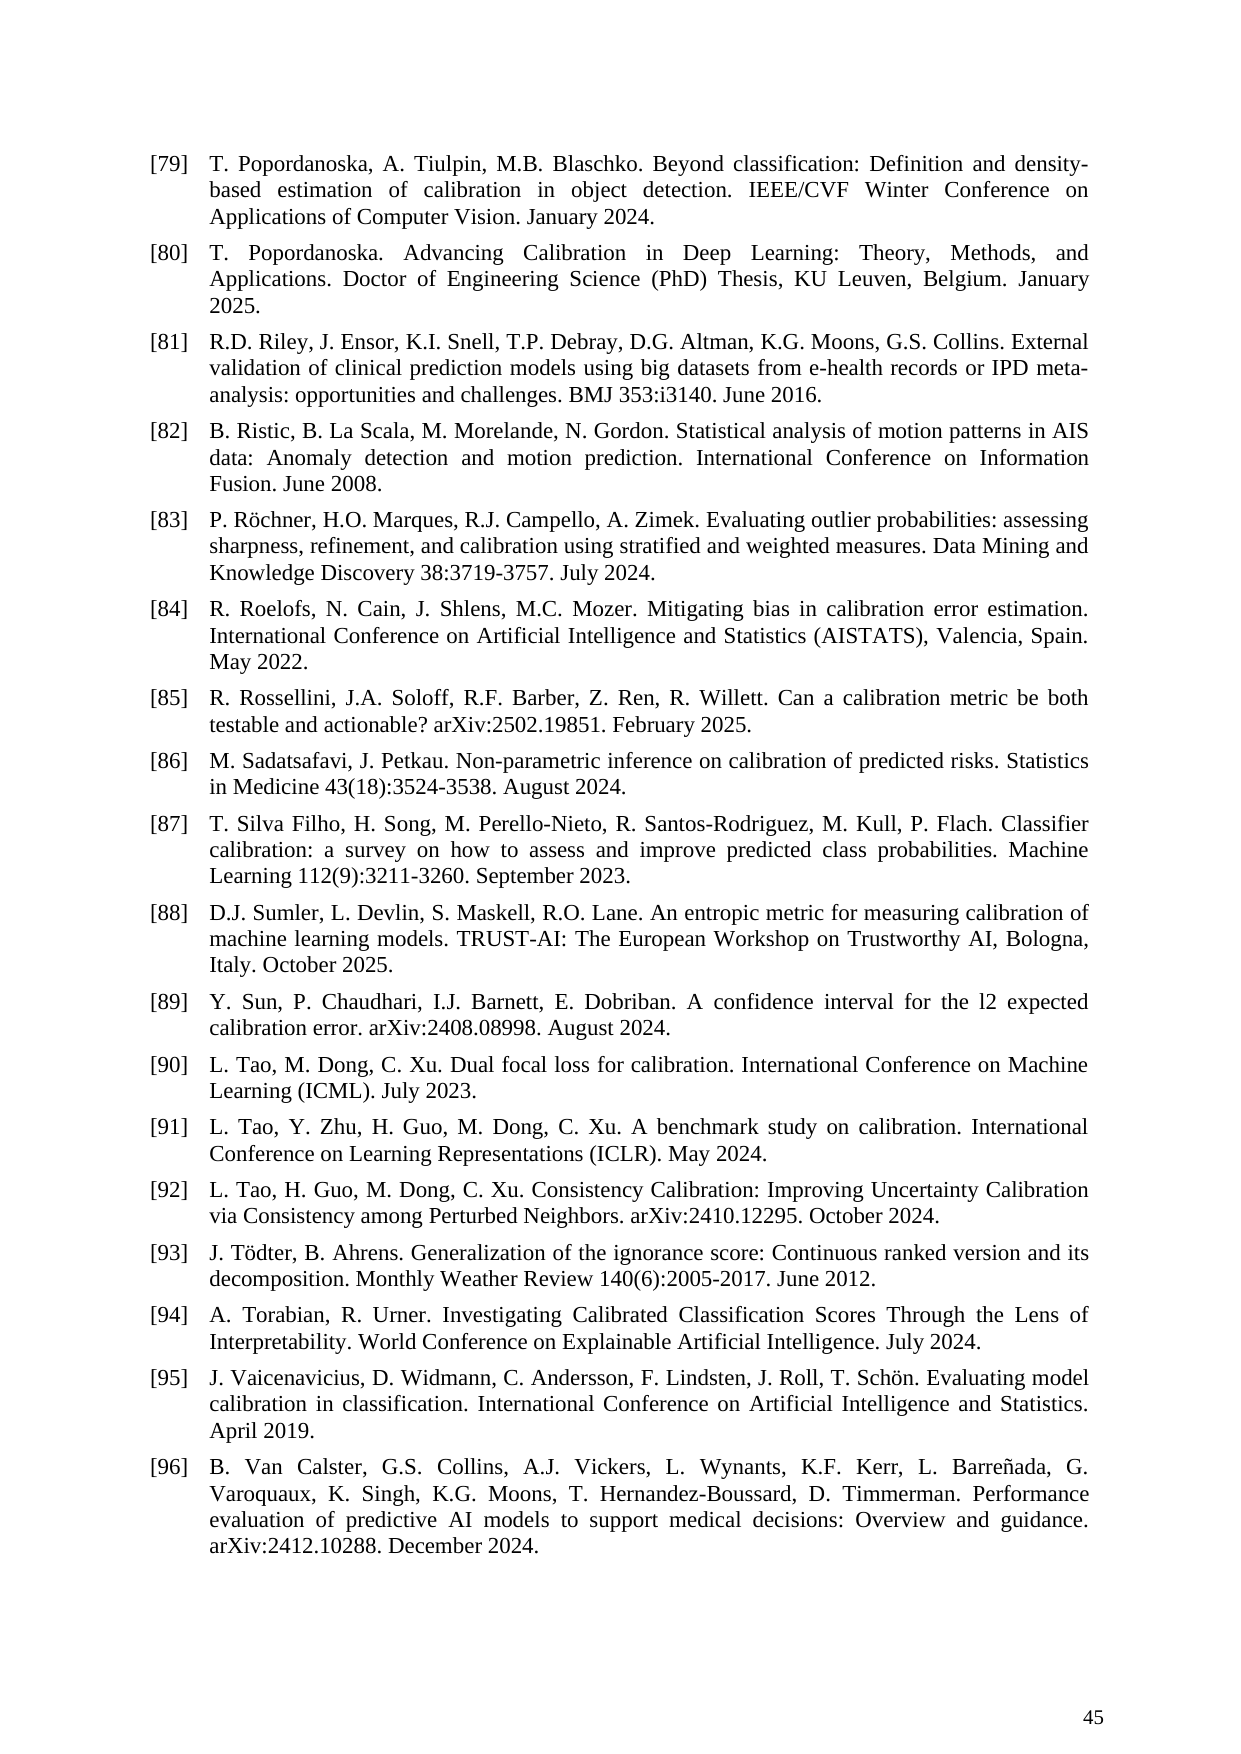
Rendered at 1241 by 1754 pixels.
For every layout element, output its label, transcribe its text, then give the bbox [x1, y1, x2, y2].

list M. Sadatsafavi, J. Petkau. Non‐parametric inference on calibration of predicted risks. Statistics in Medicine 43(18):3524-3538. August 2024. [150, 747, 1090, 800]
list D.J. Sumler, L. Devlin, S. Maskell, R.O. Lane. An entropic metric for measuring calibration of machine learning models. TRUST-AI: The European Workshop on Trustworthy AI, Bologna, Italy. October 2025. [150, 899, 1090, 978]
list L. Tao, H. Guo, M. Dong, C. Xu. Consistency Calibration: Improving Uncertainty Calibration via Consistency among Perturbed Neighbors. arXiv:2410.12295. October 2024. [150, 1176, 1090, 1229]
list L. Tao, Y. Zhu, H. Guo, M. Dong, C. Xu. A benchmark study on calibration. International Conference on Learning Representations (ICLR). May 2024. [150, 1113, 1090, 1166]
list J. Tödter, B. Ahrens. Generalization of the ignorance score: Continuous ranked version and its decomposition. Monthly Weather Review 140(6):2005-2017. June 2012. [150, 1239, 1090, 1291]
list L. Tao, M. Dong, C. Xu. Dual focal loss for calibration. International Conference on Machine Learning (ICML). July 2023. [150, 1051, 1090, 1103]
list P. Röchner, H.O. Marques, R.J. Campello, A. Zimek. Evaluating outlier probabilities: assessing sharpness, refinement, and calibration using stratified and weighted measures. Data Mining and Knowledge Discovery 38:3719-3757. July 2024. [150, 506, 1090, 585]
list R.D. Riley, J. Ensor, K.I. Snell, T.P. Debray, D.G. Altman, K.G. Moons, G.S. Collins. External validation of clinical prediction models using big datasets from e-health records or IPD meta-analysis: opportunities and challenges. BMJ 353:i3140. June 2016. [150, 328, 1090, 407]
list R. Roelofs, N. Cain, J. Shlens, M.C. Mozer. Mitigating bias in calibration error estimation. International Conference on Artificial Intelligence and Statistics (AISTATS), Valencia, Spain. May 2022. [150, 595, 1090, 674]
list B. Ristic, B. La Scala, M. Morelande, N. Gordon. Statistical analysis of motion patterns in AIS data: Anomaly detection and motion prediction. International Conference on Information Fusion. June 2008. [150, 417, 1090, 496]
list J. Vaicenavicius, D. Widmann, C. Andersson, F. Lindsten, J. Roll, T. Schön. Evaluating model calibration in classification. International Conference on Artificial Intelligence and Statistics. April 2019. [150, 1364, 1090, 1443]
list T. Silva Filho, H. Song, M. Perello-Nieto, R. Santos-Rodriguez, M. Kull, P. Flach. Classifier calibration: a survey on how to assess and improve predicted class probabilities. Machine Learning 112(9):3211-3260. September 2023. [150, 810, 1090, 889]
list B. Van Calster, G.S. Collins, A.J. Vickers, L. Wynants, K.F. Kerr, L. Barreñada, G. Varoquaux, K. Singh, K.G. Moons, T. Hernandez-Boussard, D. Timmerman. Performance evaluation of predictive AI models to support medical decisions: Overview and guidance. arXiv:2412.10288. December 2024. [150, 1453, 1090, 1559]
list T. Popordanoska, A. Tiulpin, M.B. Blaschko. Beyond classification: Definition and density-based estimation of calibration in object detection. IEEE/CVF Winter Conference on Applications of Computer Vision. January 2024. [150, 150, 1090, 229]
list Y. Sun, P. Chaudhari, I.J. Barnett, E. Dobriban. A confidence interval for the l2 expected calibration error. arXiv:2408.08998. August 2024. [150, 988, 1090, 1041]
list A. Torabian, R. Urner. Investigating Calibrated Classification Scores Through the Lens of Interpretability. World Conference on Explainable Artificial Intelligence. July 2024. [150, 1301, 1090, 1354]
list R. Rossellini, J.A. Soloff, R.F. Barber, Z. Ren, R. Willett. Can a calibration metric be both testable and actionable? arXiv:2502.19851. February 2025. [150, 684, 1090, 737]
list T. Popordanoska. Advancing Calibration in Deep Learning: Theory, Methods, and Applications. Doctor of Engineering Science (PhD) Thesis, KU Leuven, Belgium. January 2025. [150, 239, 1090, 318]
